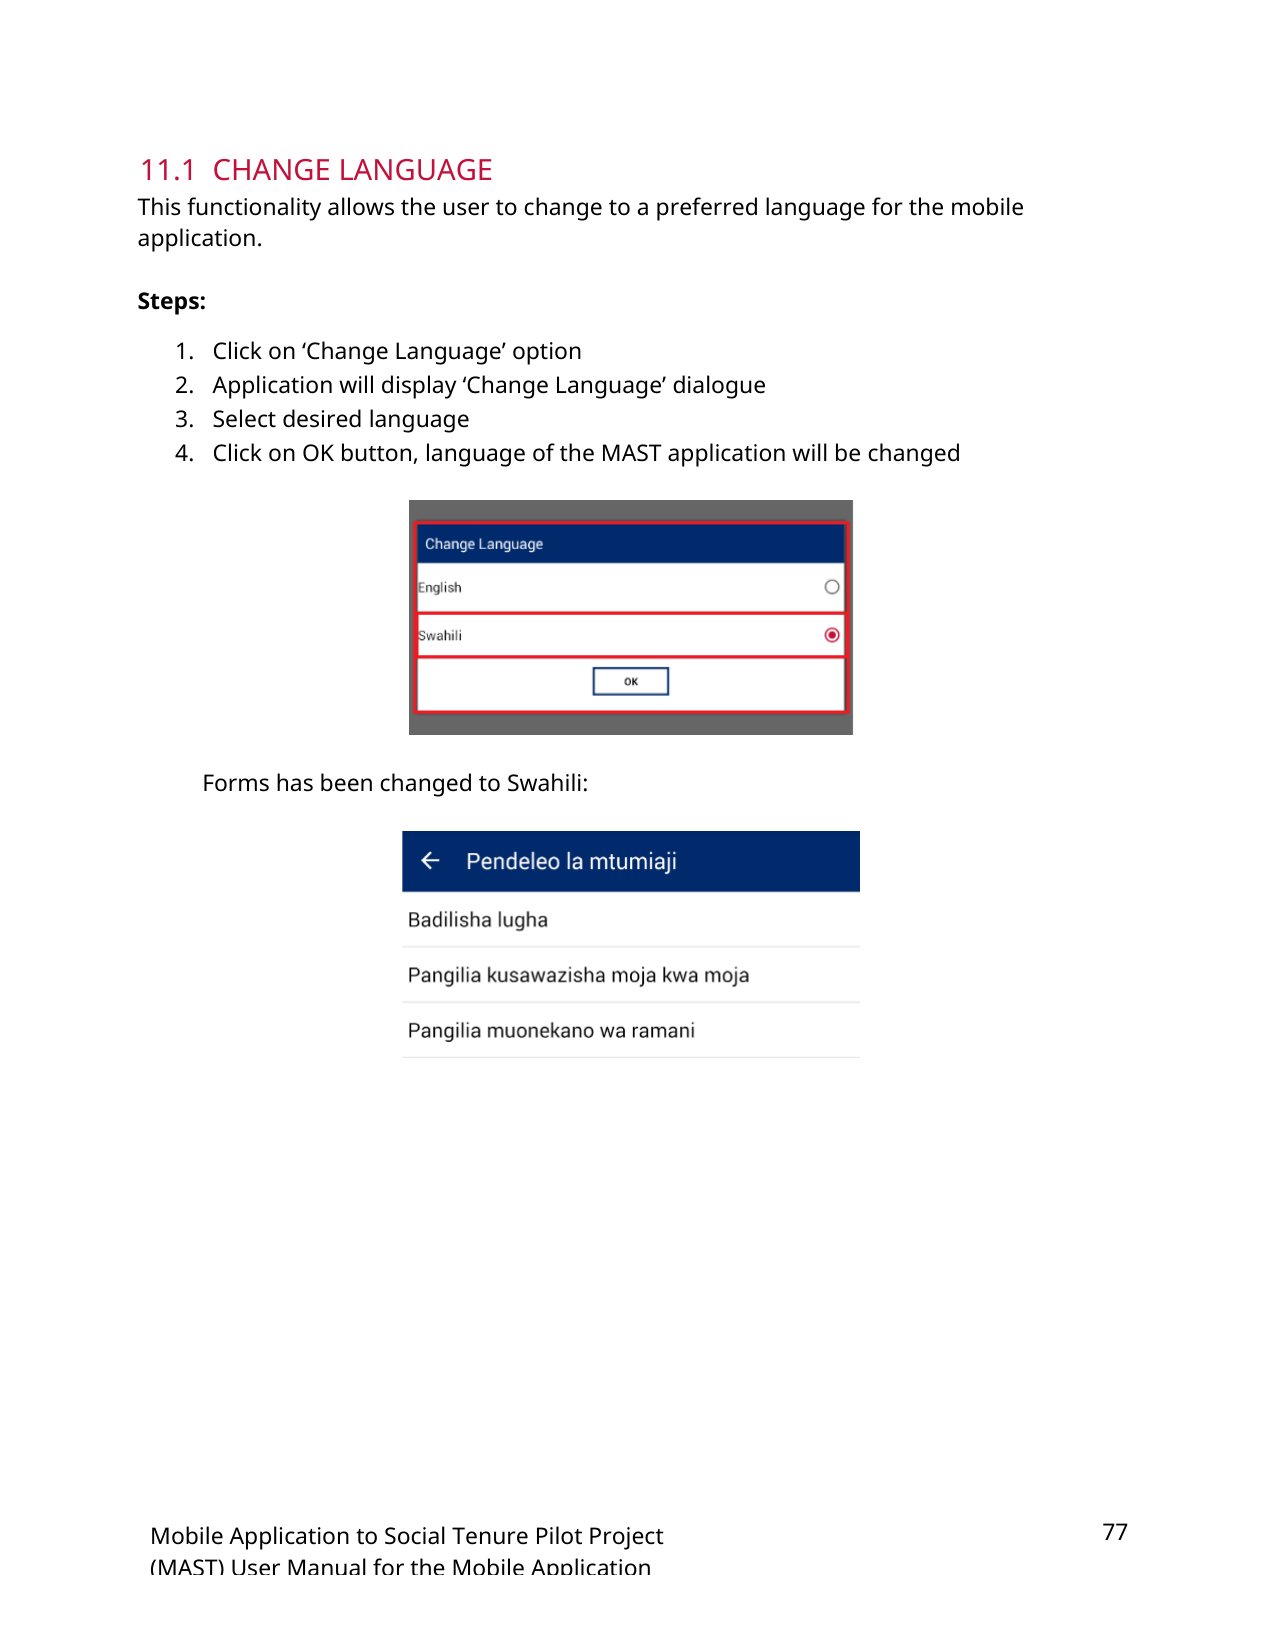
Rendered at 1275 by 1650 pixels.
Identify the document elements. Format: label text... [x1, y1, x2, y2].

list Click on ‘Change Language’ option [175, 335, 1135, 366]
list Application will display ‘Change Language’ dialogue [175, 369, 1135, 400]
list Click on OK button, language of the MAST application will be changed [175, 436, 1135, 468]
list Select desired language [175, 403, 1135, 434]
picture [409, 500, 854, 735]
text Steps: [127, 285, 1135, 316]
subtitle 11.1 CHANGE LANGUAGE [139, 149, 1125, 189]
text This functionality allows the user to change to a preferred language for the mobile application. [137, 191, 1125, 253]
text Forms has been changed to Swahili: [127, 767, 1135, 799]
